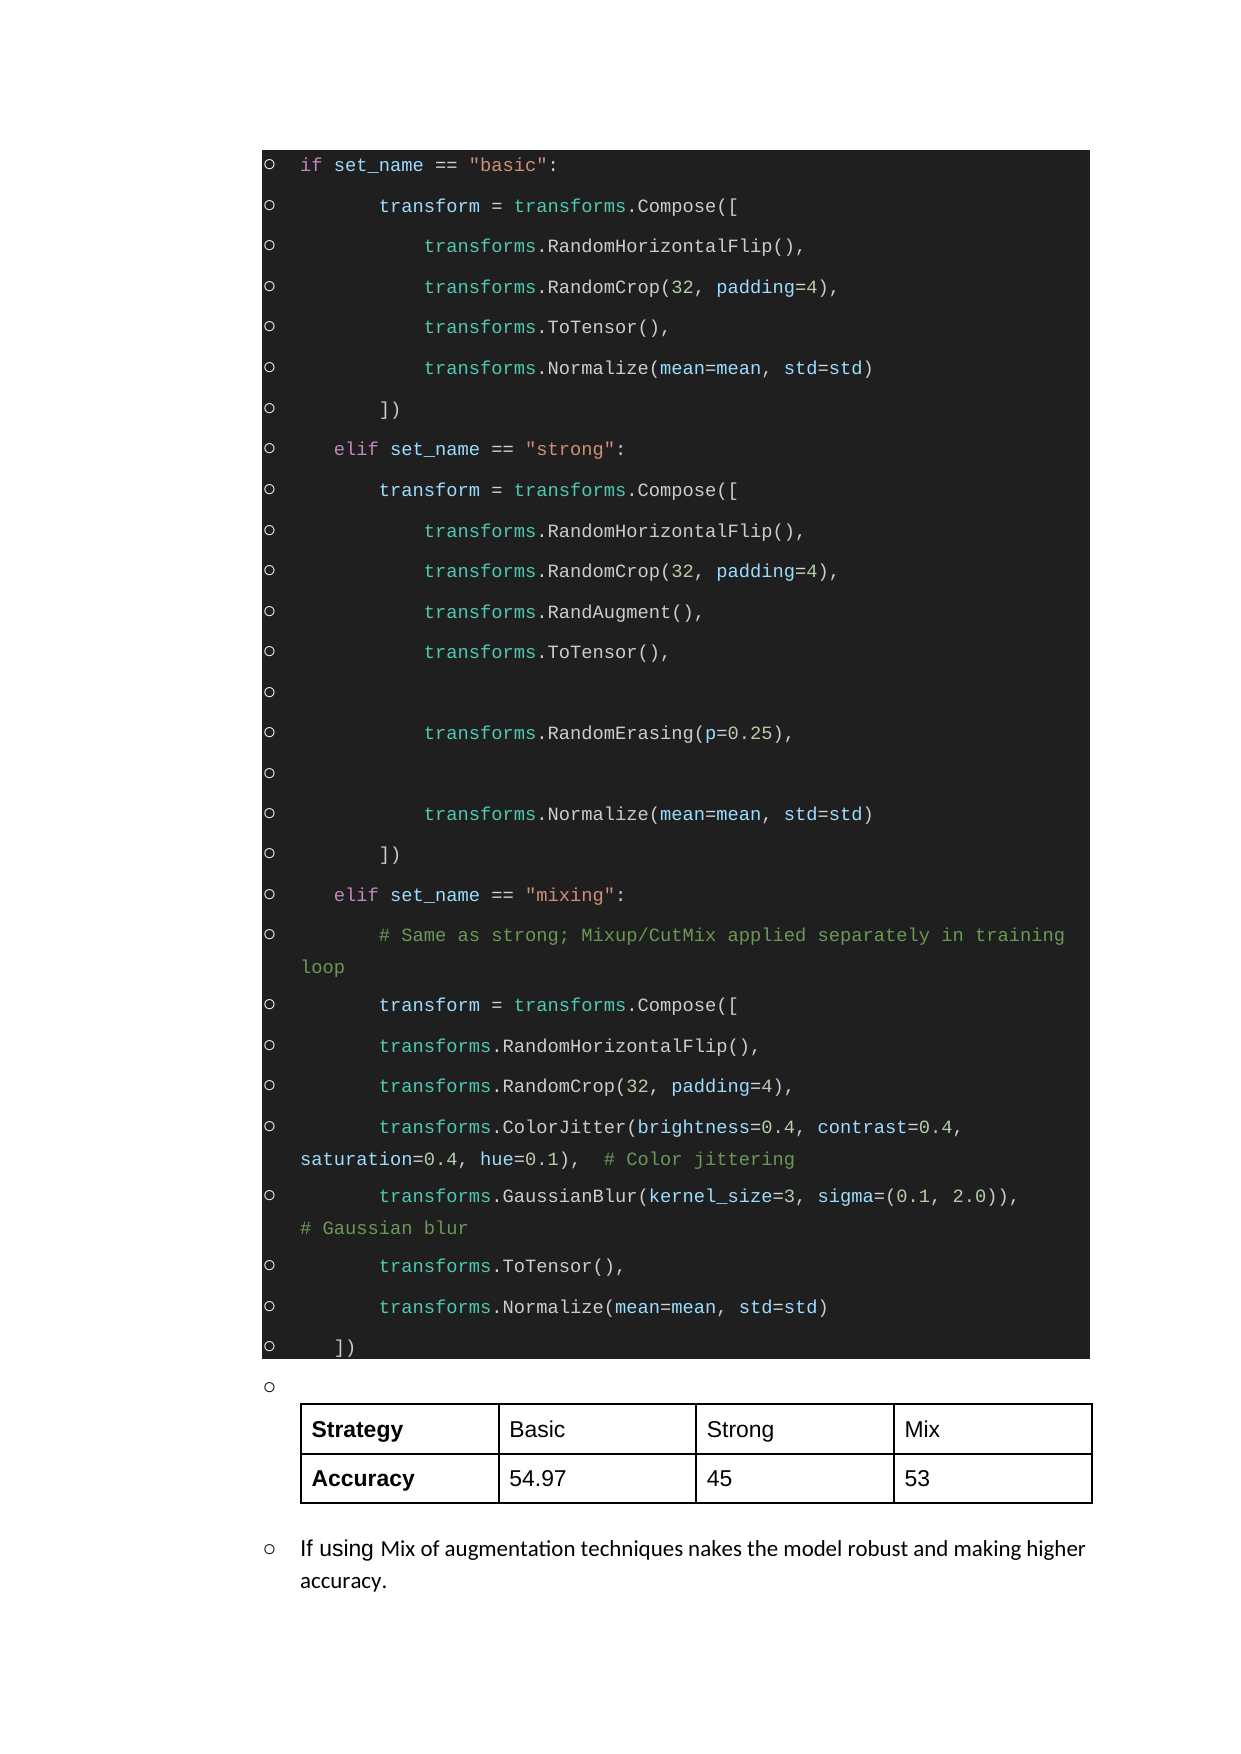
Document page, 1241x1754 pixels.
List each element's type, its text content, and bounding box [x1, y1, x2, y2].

table_header Strategy [302, 1405, 498, 1452]
list transforms.RandomCrop(32, padding=4), [262, 1071, 1090, 1098]
table_cell 54.97 [500, 1455, 695, 1502]
list ]) [262, 394, 1090, 421]
list transforms.ColorJitter(brightness=0.4, contrast=0.4, saturation=0.4, hue=0.1), # Color jittering [262, 1112, 1090, 1171]
table_header Mix [895, 1405, 1091, 1452]
list transforms.ToTensor(), [262, 637, 1090, 664]
list transforms.Normalize(mean=mean, std=std) [262, 798, 1090, 826]
list transforms.RandAugment(), [262, 597, 1090, 624]
list transforms.RandomCrop(32, padding=4), [262, 556, 1090, 583]
list transforms.RandomHorizontalFlip(), [262, 1031, 1090, 1058]
list transform = transforms.Compose([ [262, 475, 1090, 502]
list elif set_name == "strong": [262, 434, 1090, 461]
list transforms.RandomHorizontalFlip(), [262, 231, 1090, 258]
list if set_name == "basic": [262, 150, 1090, 177]
table_cell Accuracy [302, 1455, 498, 1502]
list # Same as strong; Mixup/CutMix applied separately in training loop [262, 920, 1090, 979]
list elif set_name == "mixing": [262, 880, 1090, 907]
list If using Mix of augmentation techniques nakes the model robust and making higher accuracy. [262, 1534, 1090, 1594]
list ]) [262, 839, 1090, 866]
table_header Strong [697, 1405, 893, 1452]
list transform = transforms.Compose([ [262, 191, 1090, 218]
list transforms.Normalize(mean=mean, std=std) [262, 353, 1090, 380]
list transforms.ToTensor(), [262, 1251, 1090, 1278]
list transforms.ToTensor(), [262, 312, 1090, 339]
list transforms.Normalize(mean=mean, std=std) [262, 1292, 1090, 1319]
list transforms.RandomCrop(32, padding=4), [262, 272, 1090, 299]
table_cell 45 [697, 1455, 893, 1502]
list transforms.RandomErasing(p=0.25), [262, 718, 1090, 745]
table_header Basic [500, 1405, 695, 1452]
list transform = transforms.Compose([ [262, 990, 1090, 1017]
table_cell 53 [895, 1455, 1091, 1502]
list transforms.RandomHorizontalFlip(), [262, 516, 1090, 543]
list ]) [262, 1332, 1090, 1359]
list transforms.GaussianBlur(kernel_size=3, sigma=(0.1, 2.0)), # Gaussian blur [262, 1181, 1090, 1240]
